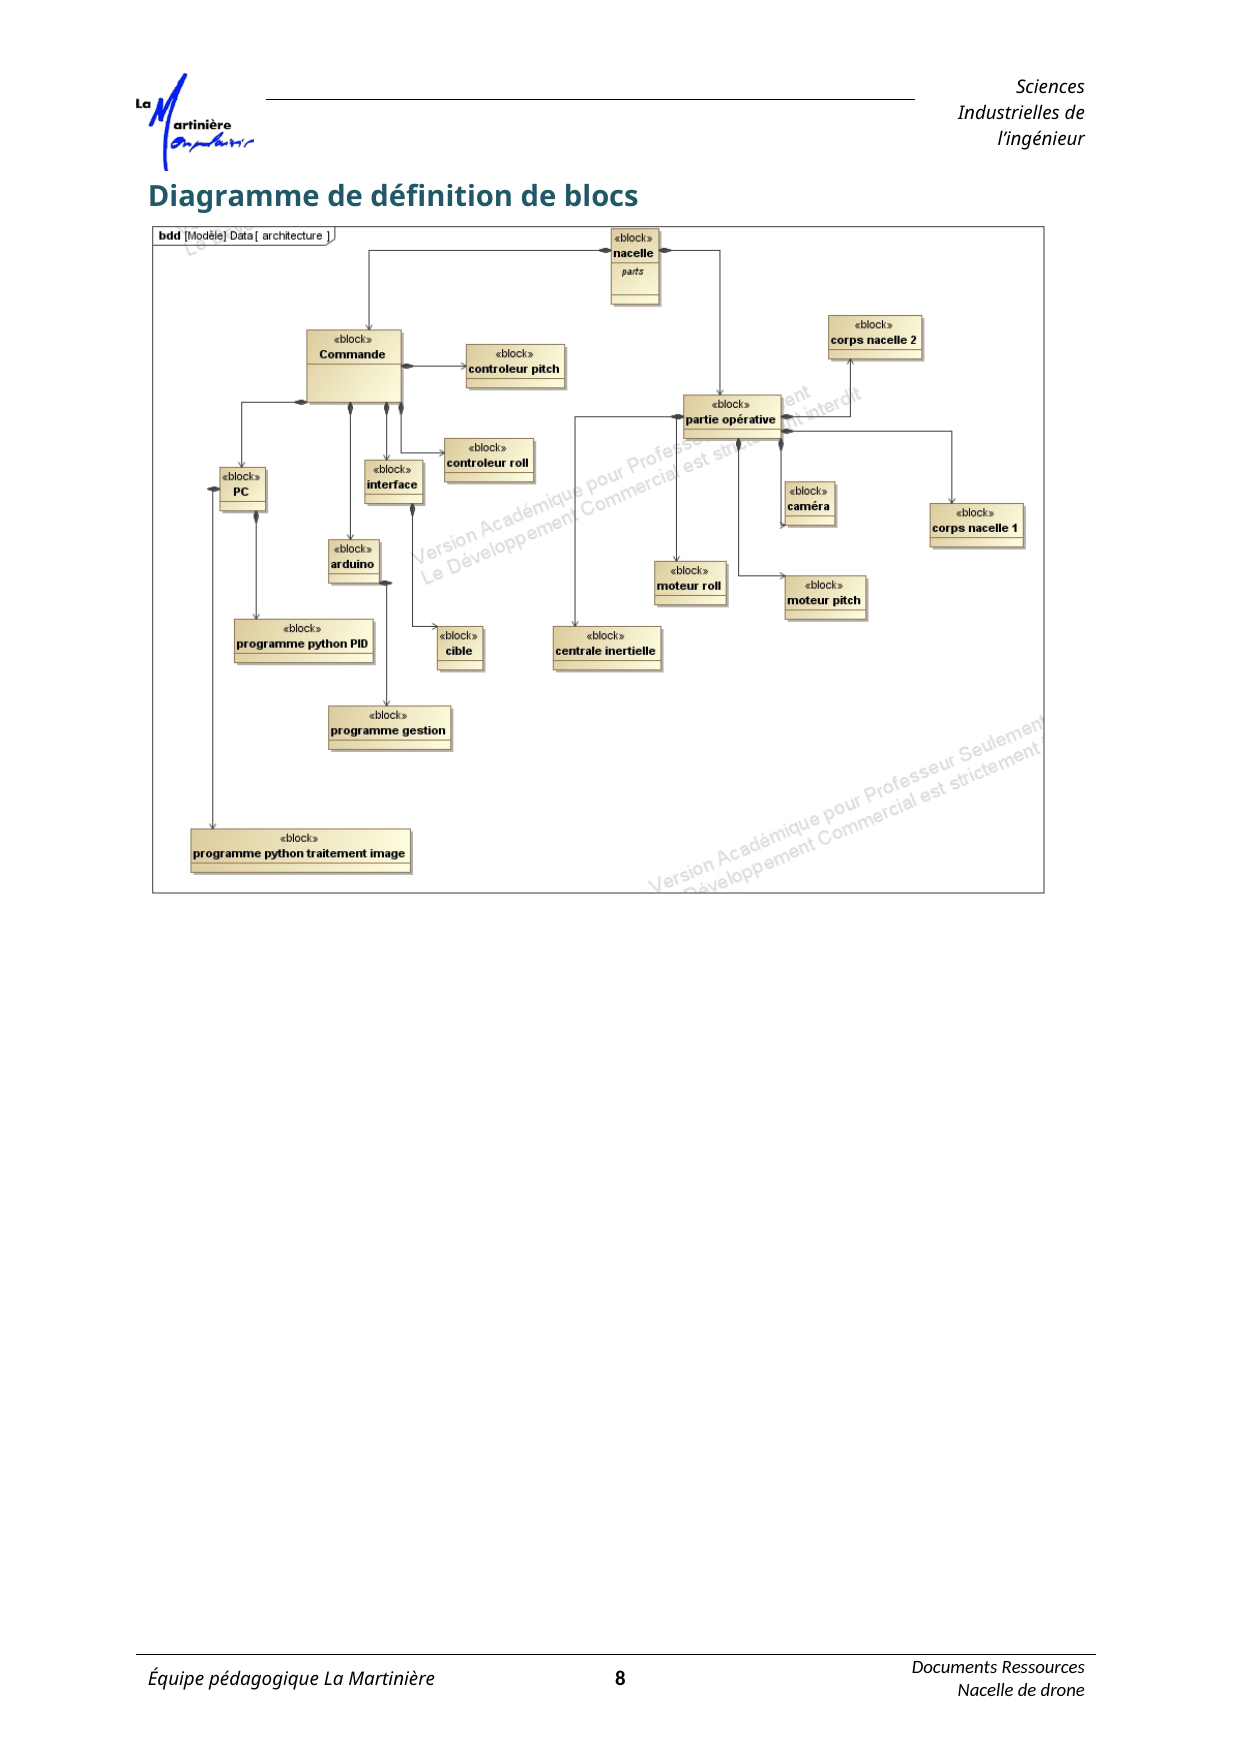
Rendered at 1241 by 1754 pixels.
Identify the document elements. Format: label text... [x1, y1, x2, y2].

picture [136, 73, 254, 171]
subtitle Diagramme de définition de blocs [148, 176, 1093, 215]
picture [147, 221, 1059, 908]
